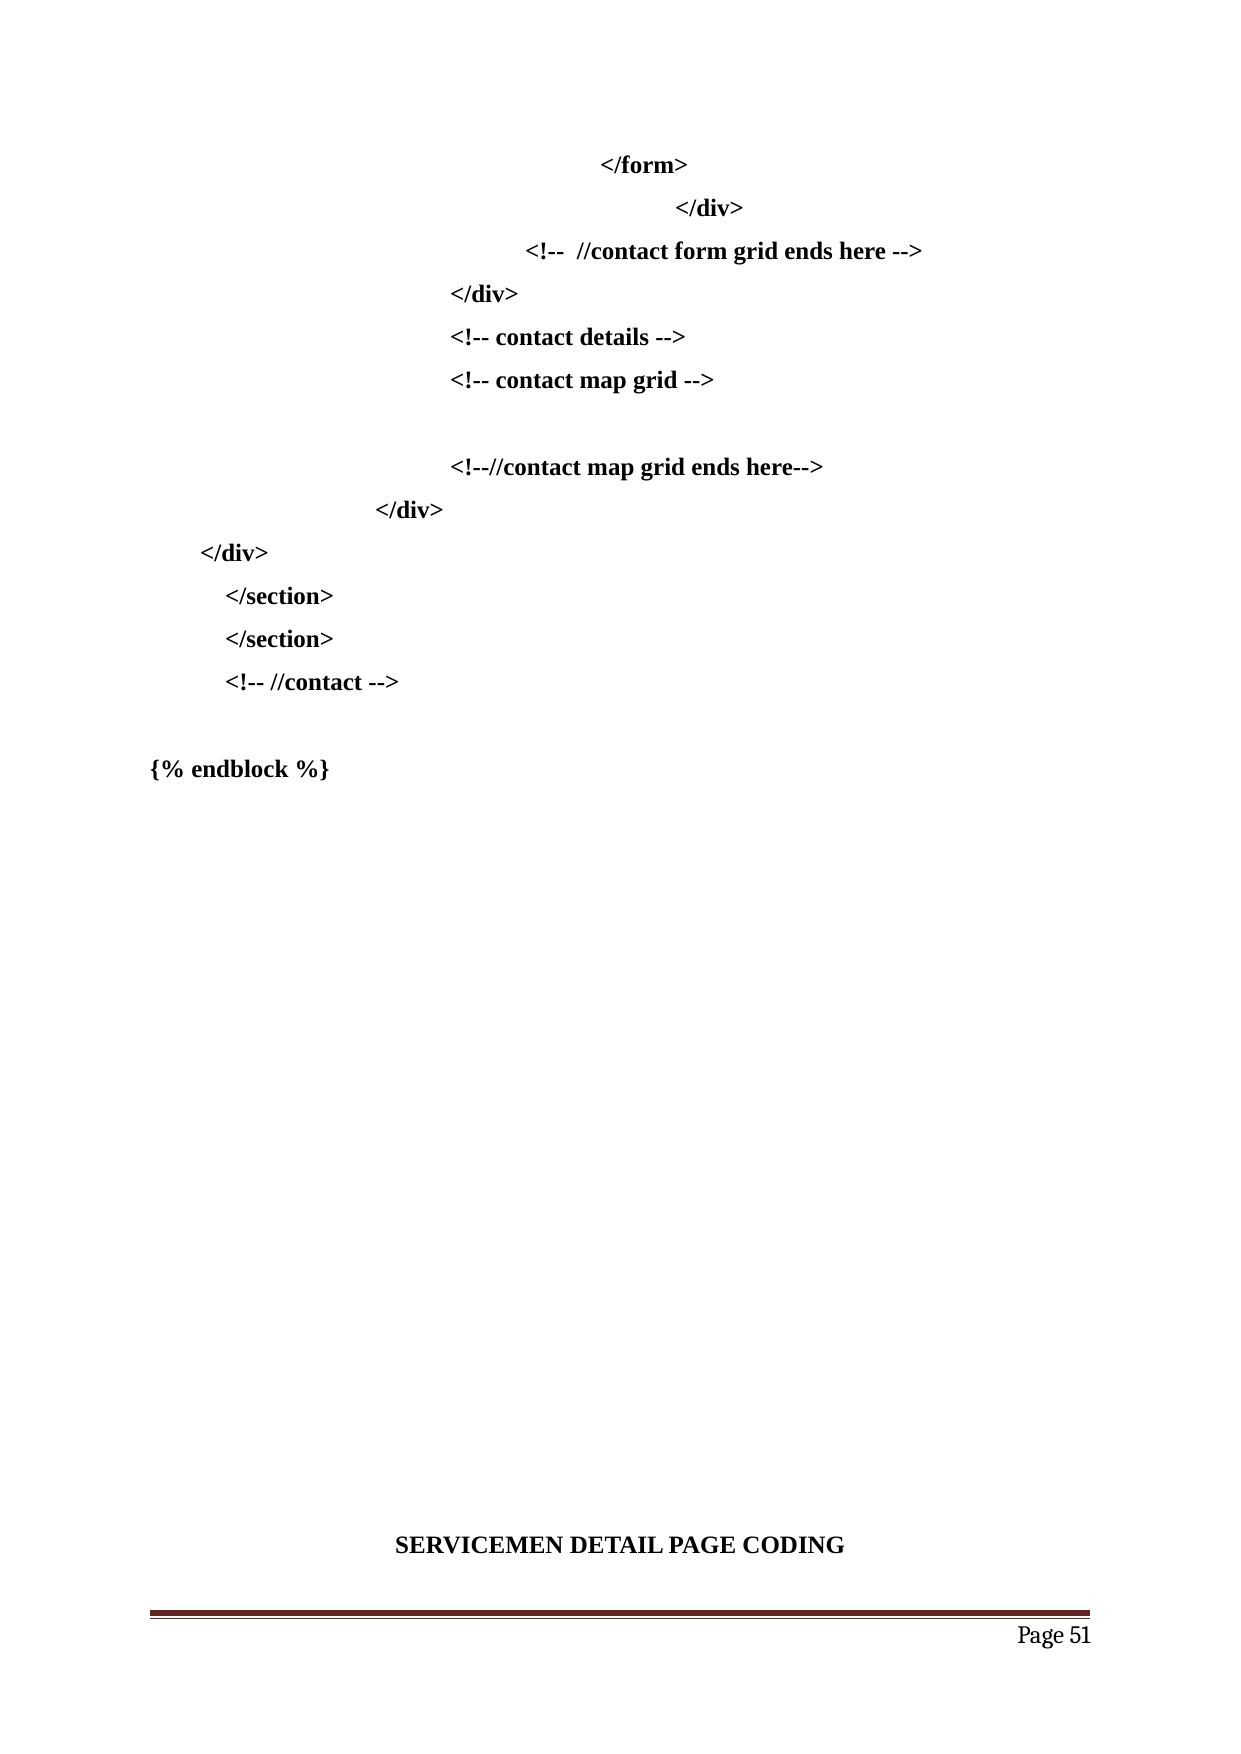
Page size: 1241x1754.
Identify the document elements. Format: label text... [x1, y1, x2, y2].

text </div> [150, 538, 1090, 567]
text <!--//contact map grid ends here--> [150, 452, 1090, 481]
text {% endblock %} [150, 754, 1090, 782]
text </div> [150, 279, 1090, 308]
text <!-- contact map grid --> [150, 366, 1090, 394]
text <!-- contact details --> [150, 322, 1090, 351]
text SERVICEMEN DETAIL PAGE CODING [150, 1530, 1090, 1559]
text <!-- //contact form grid ends here --> [150, 236, 1090, 265]
text </form> [150, 150, 1090, 179]
text </section> [150, 581, 1090, 610]
text </div> [150, 495, 1090, 524]
text </div> [150, 193, 1090, 222]
text </section> [150, 624, 1090, 653]
text <!-- //contact --> [150, 667, 1090, 696]
